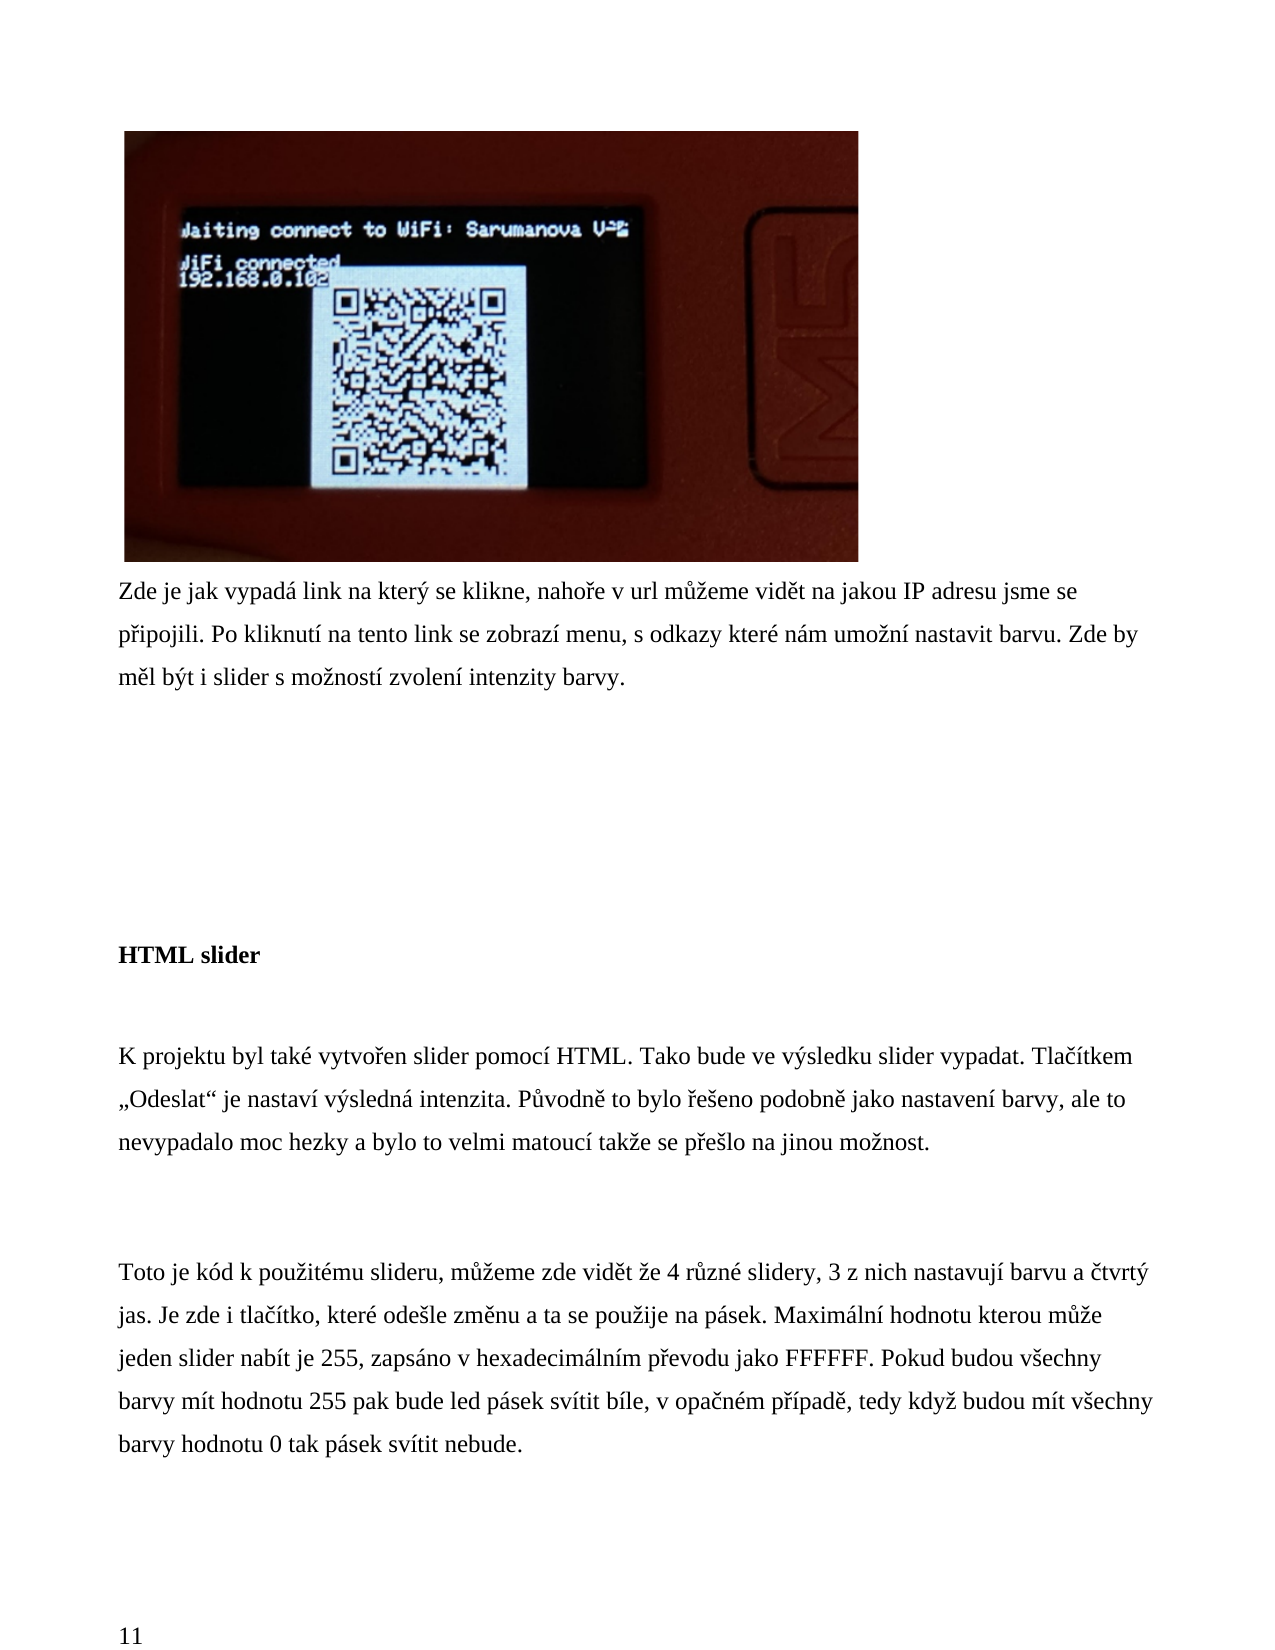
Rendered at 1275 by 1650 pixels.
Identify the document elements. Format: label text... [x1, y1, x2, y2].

text K projektu byl také vytvořen slider pomocí HTML. Tako bude ve výsledku slider vypadat. Tlačítkem „Odeslat“ je nastaví výsledná intenzita. Původně to bylo řešeno podobně jako nastavení barvy, ale to nevypadalo moc hezky a bylo to velmi matoucí takže se přešlo na jinou možnost. [118, 1041, 1157, 1156]
subtitle HTML slider [118, 940, 1157, 969]
picture [124, 131, 859, 562]
text Zde je jak vypadá link na který se klikne, nahoře v url můžeme vidět na jakou IP adresu jsme se připojili. Po kliknutí na tento link se zobrazí menu, s odkazy které nám umožní nastavit barvu. Zde by měl být i slider s možností zvolení intenzity barvy. [118, 576, 1157, 691]
text Toto je kód k použitému slideru, můžeme zde vidět že 4 různé slidery, 3 z nich nastavují barvu a čtvrtý jas. Je zde i tlačítko, které odešle změnu a ta se použije na pásek. Maximální hodnotu kterou může jeden slider nabít je 255, zapsáno v hexadecimálním převodu jako FFFFFF. Pokud budou všechny barvy mít hodnotu 255 pak bude led pásek svítit bíle, v opačném případě, tedy když budou mít všechny barvy hodnotu 0 tak pásek svítit nebude. [118, 1257, 1157, 1458]
